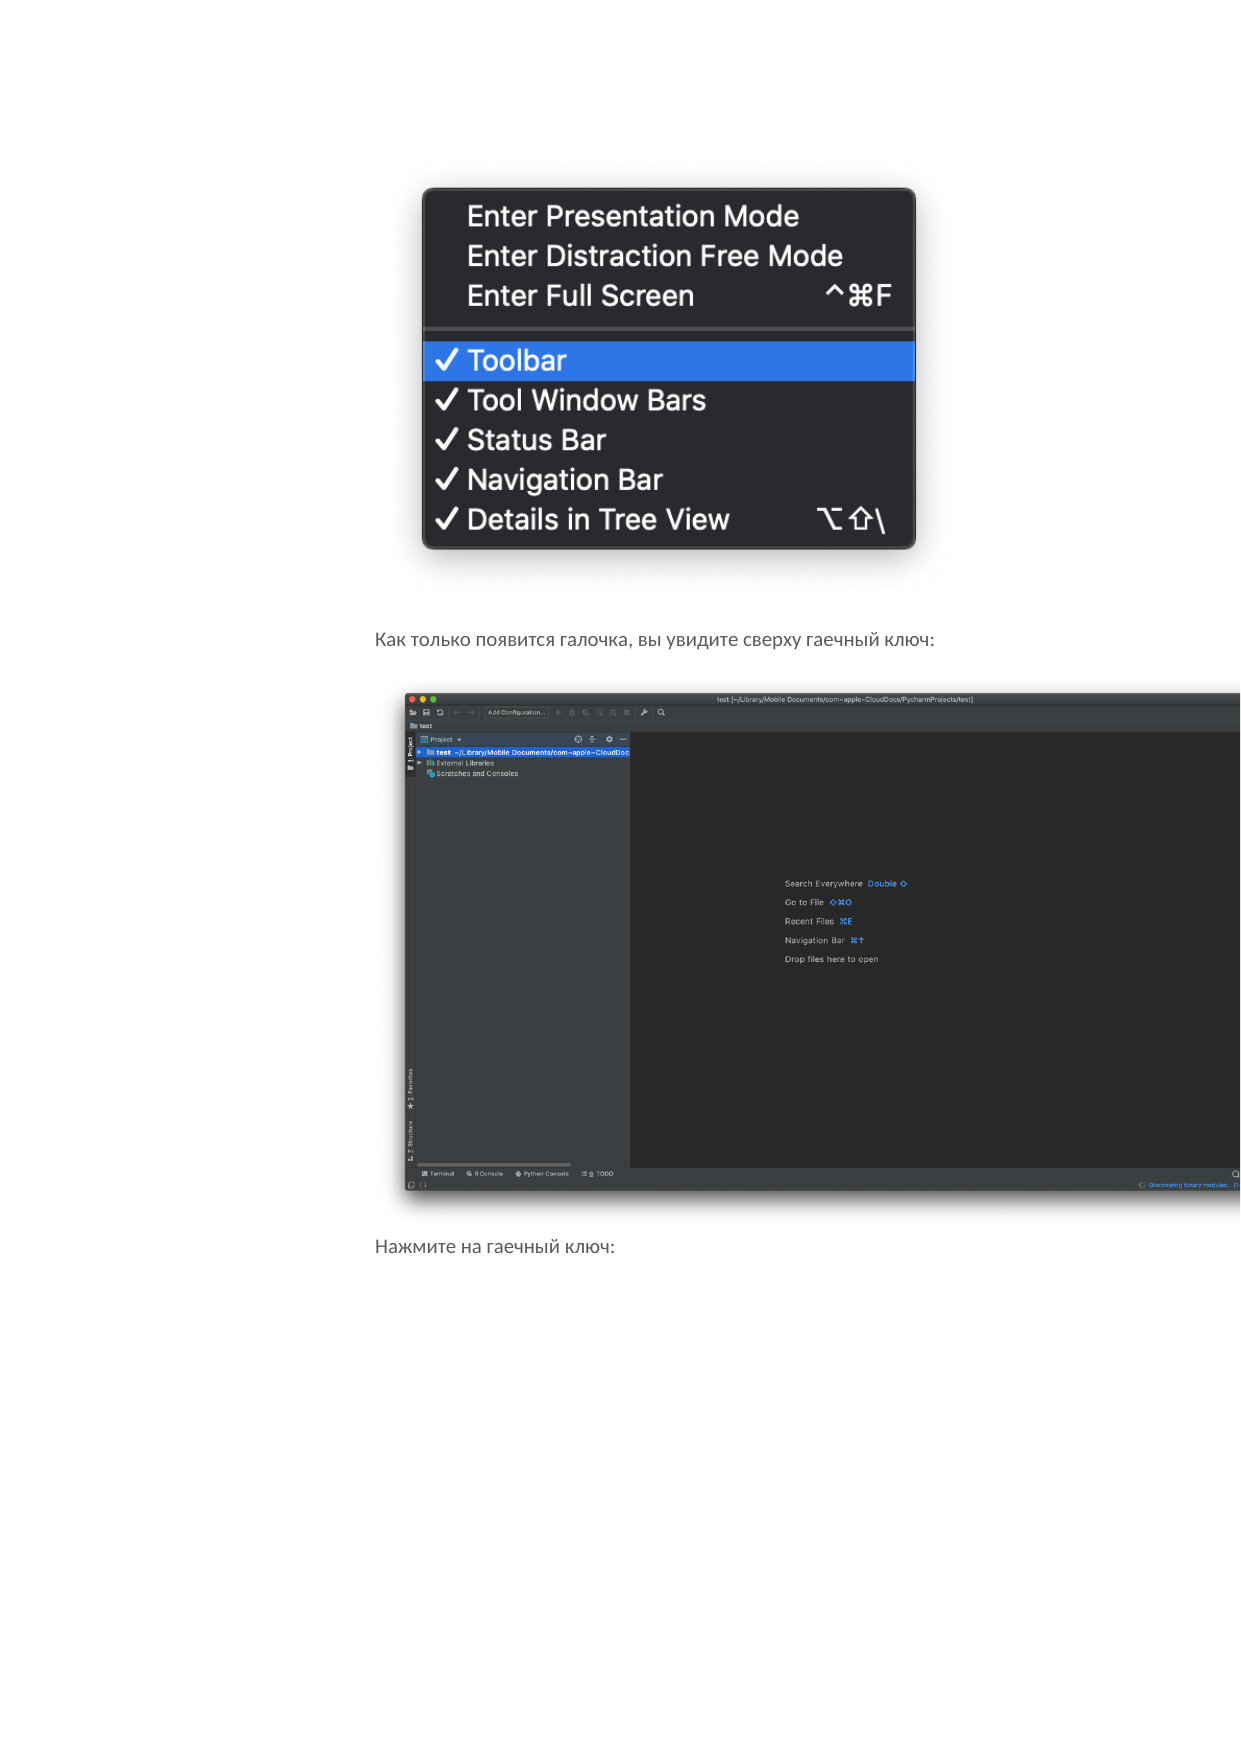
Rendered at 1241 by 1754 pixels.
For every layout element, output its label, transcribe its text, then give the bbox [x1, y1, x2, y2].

picture [375, 150, 963, 605]
text Как только появится галочка, вы увидите сверху гаечный ключ: [375, 626, 1090, 652]
text Нажмите на гаечный ключ: [375, 1229, 1090, 1259]
picture [375, 673, 1241, 1229]
